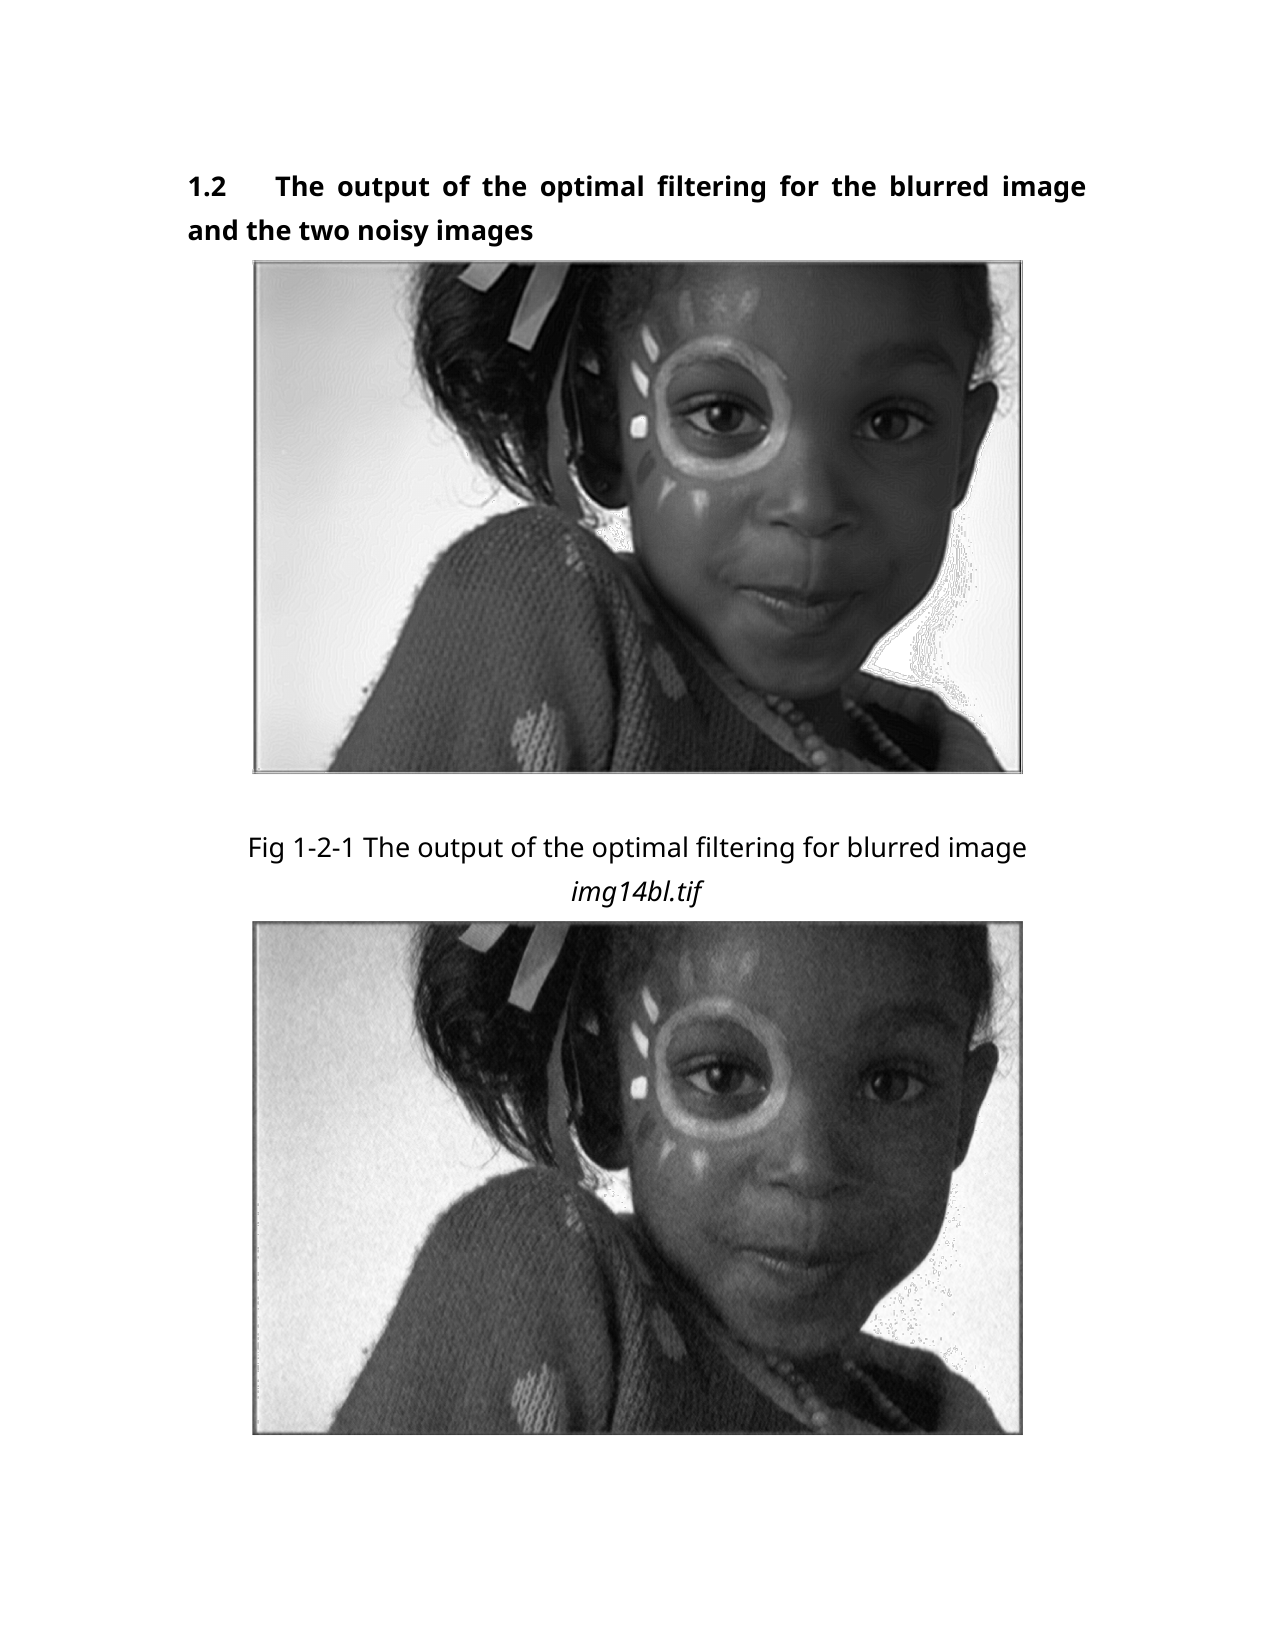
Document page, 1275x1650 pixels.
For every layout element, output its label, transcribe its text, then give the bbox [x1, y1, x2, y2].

picture [187, 252, 1088, 784]
text Fig 1-2-1 The output of the optimal filtering for blurred image img14bl.tif [187, 825, 1087, 913]
text 1.2 The output of the optimal filtering for the blurred image and the two noisy images [187, 164, 1087, 252]
picture [187, 913, 1088, 1445]
